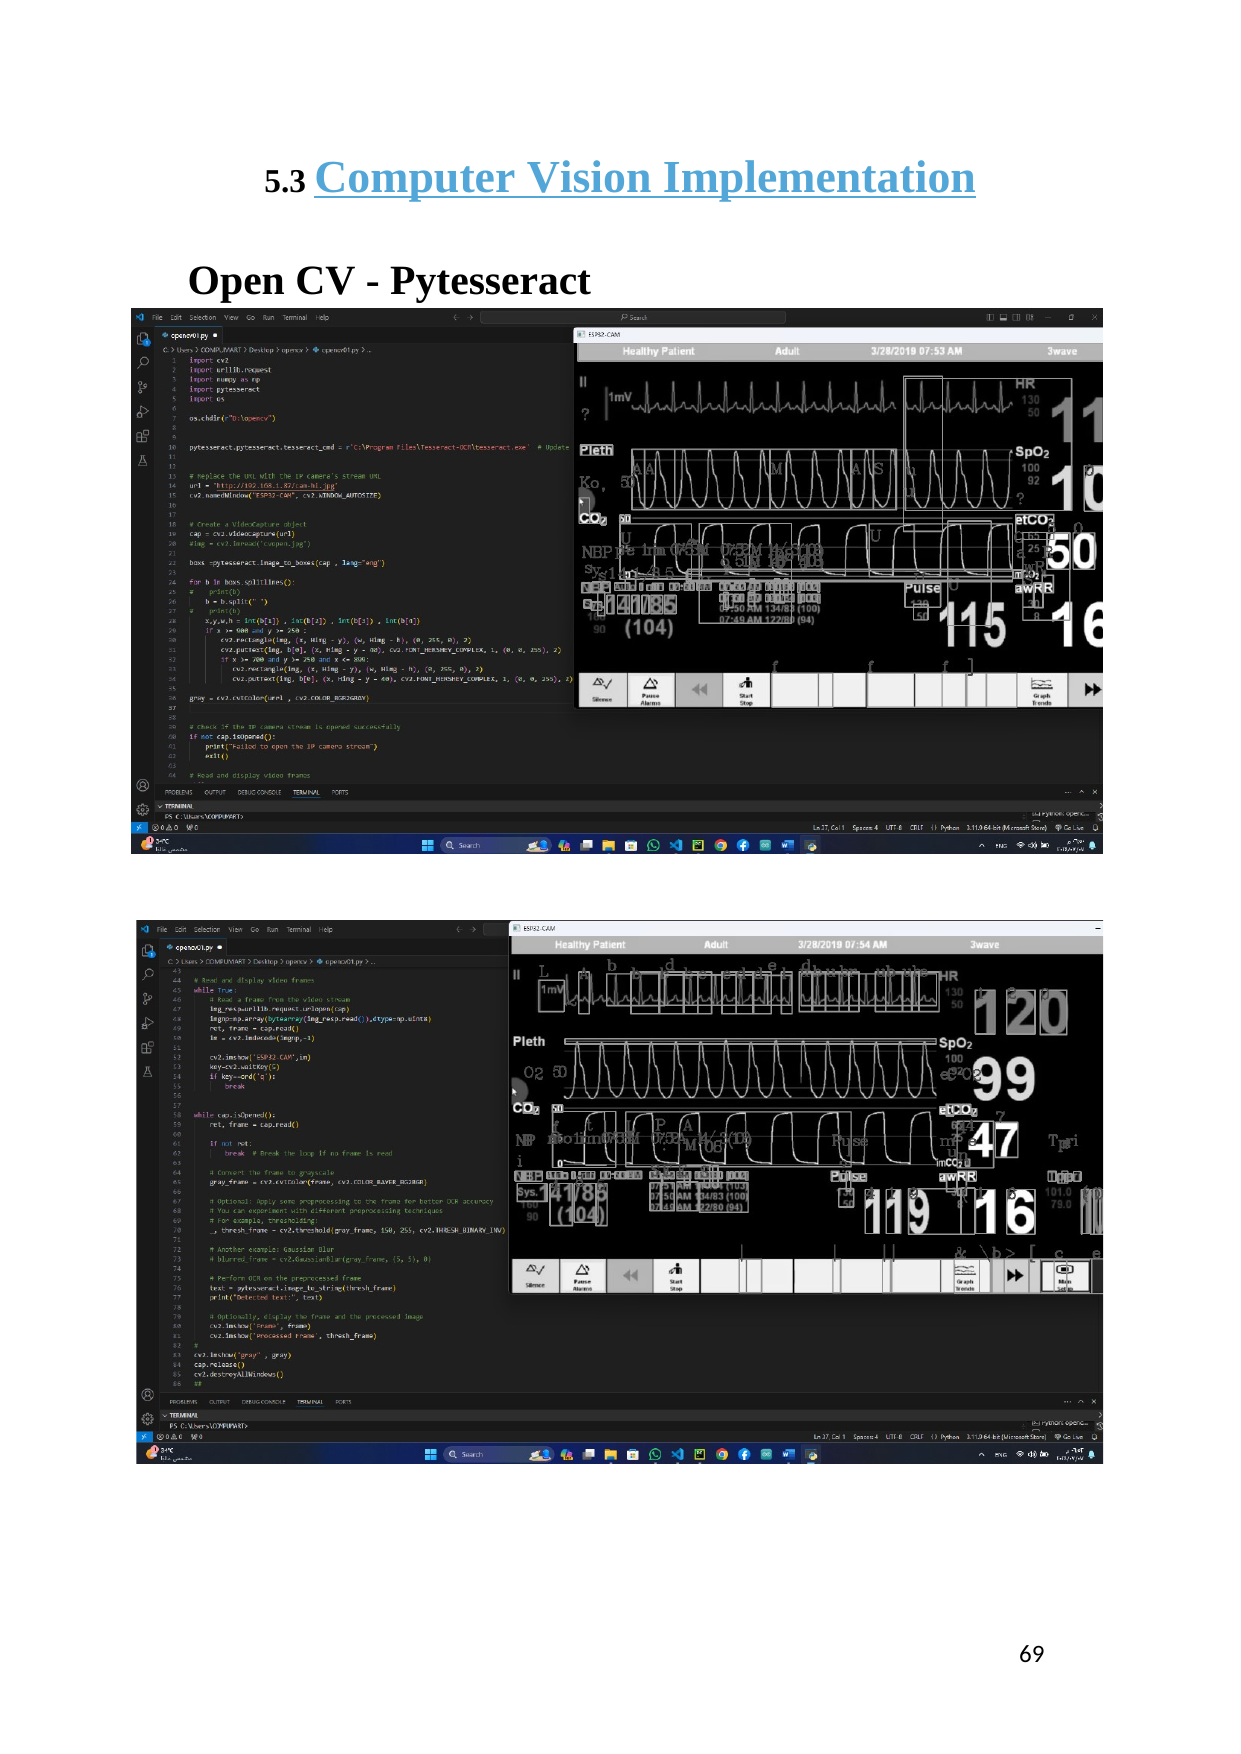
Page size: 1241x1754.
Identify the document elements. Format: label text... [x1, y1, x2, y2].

picture [135, 920, 1103, 1463]
picture [130, 308, 1102, 853]
text Open CV - Pytesseract [187, 255, 1053, 303]
text 5.3 Computer Vision Implementation [187, 150, 1053, 203]
